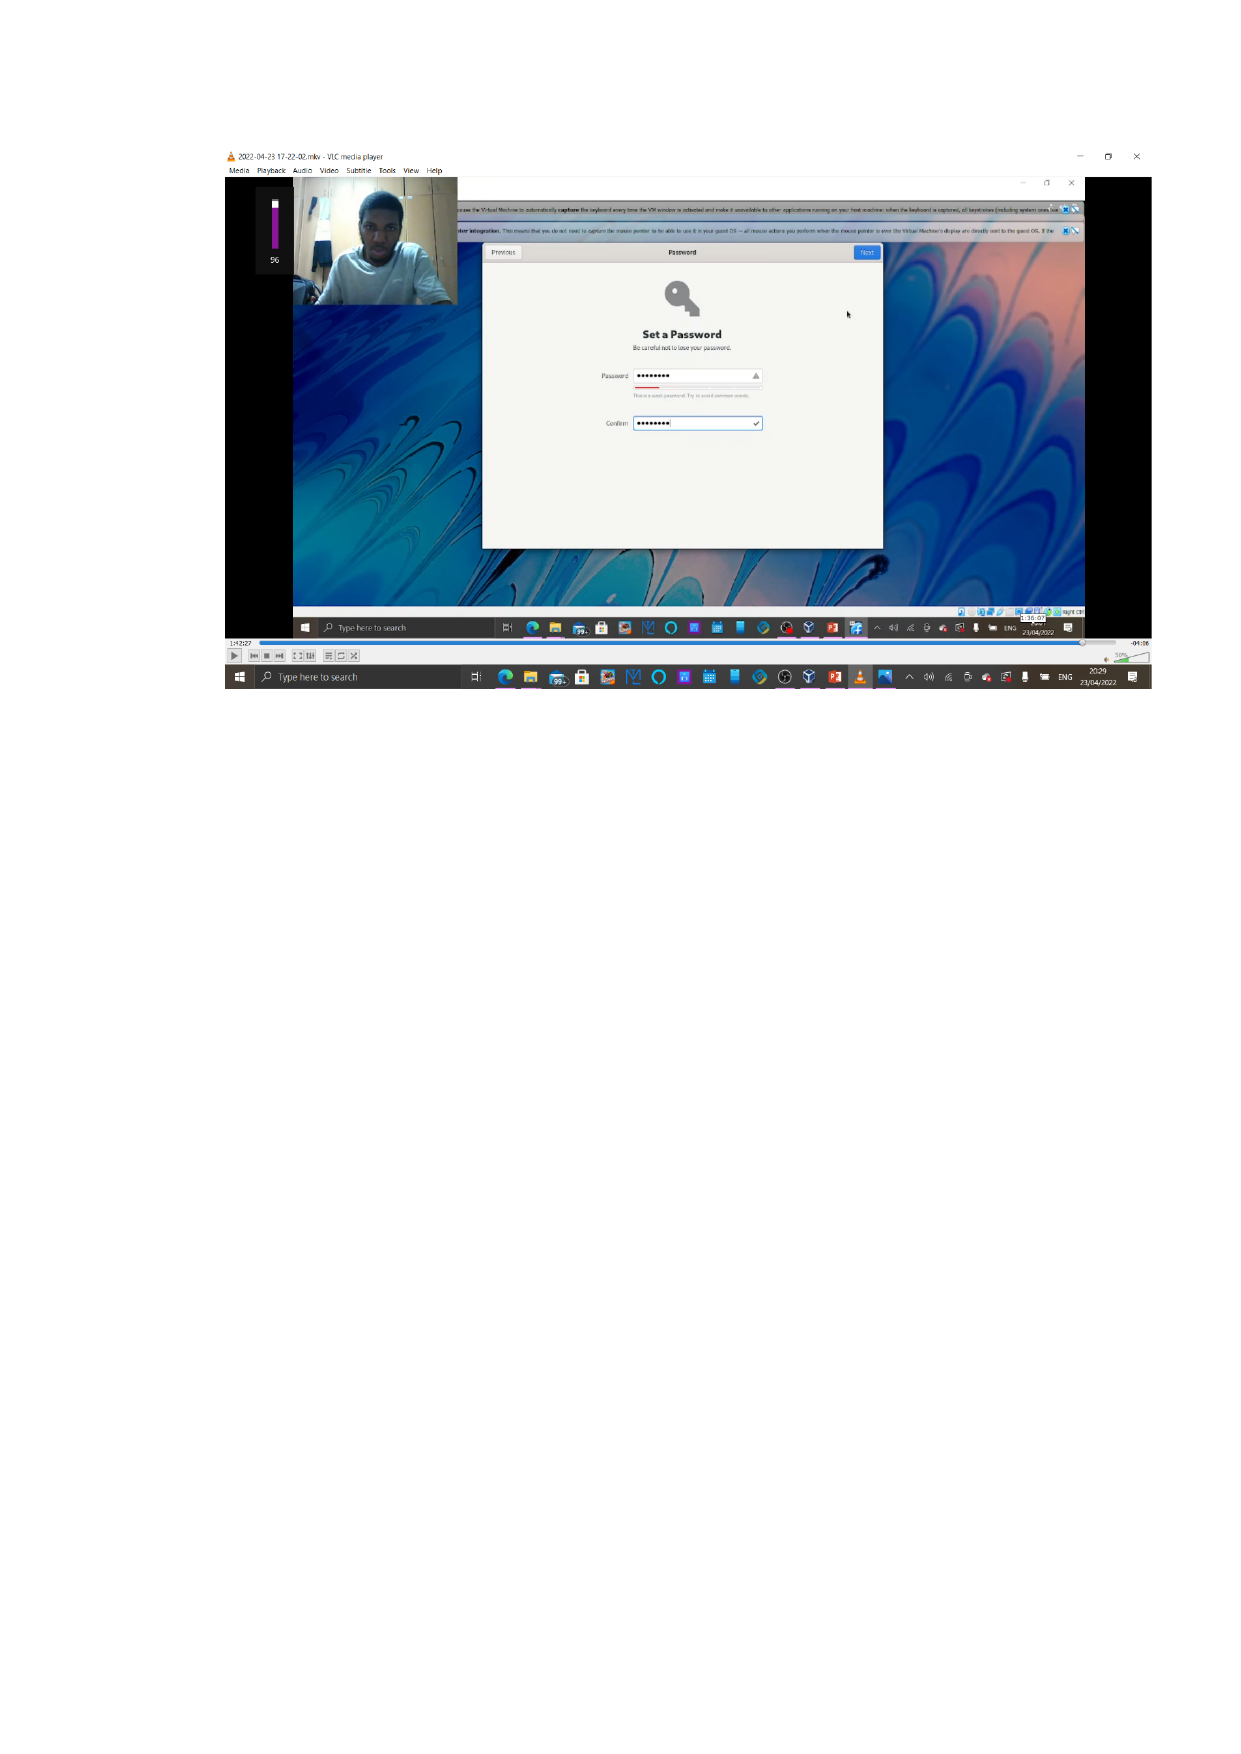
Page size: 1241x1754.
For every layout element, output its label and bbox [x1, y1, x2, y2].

picture [225, 150, 1152, 689]
